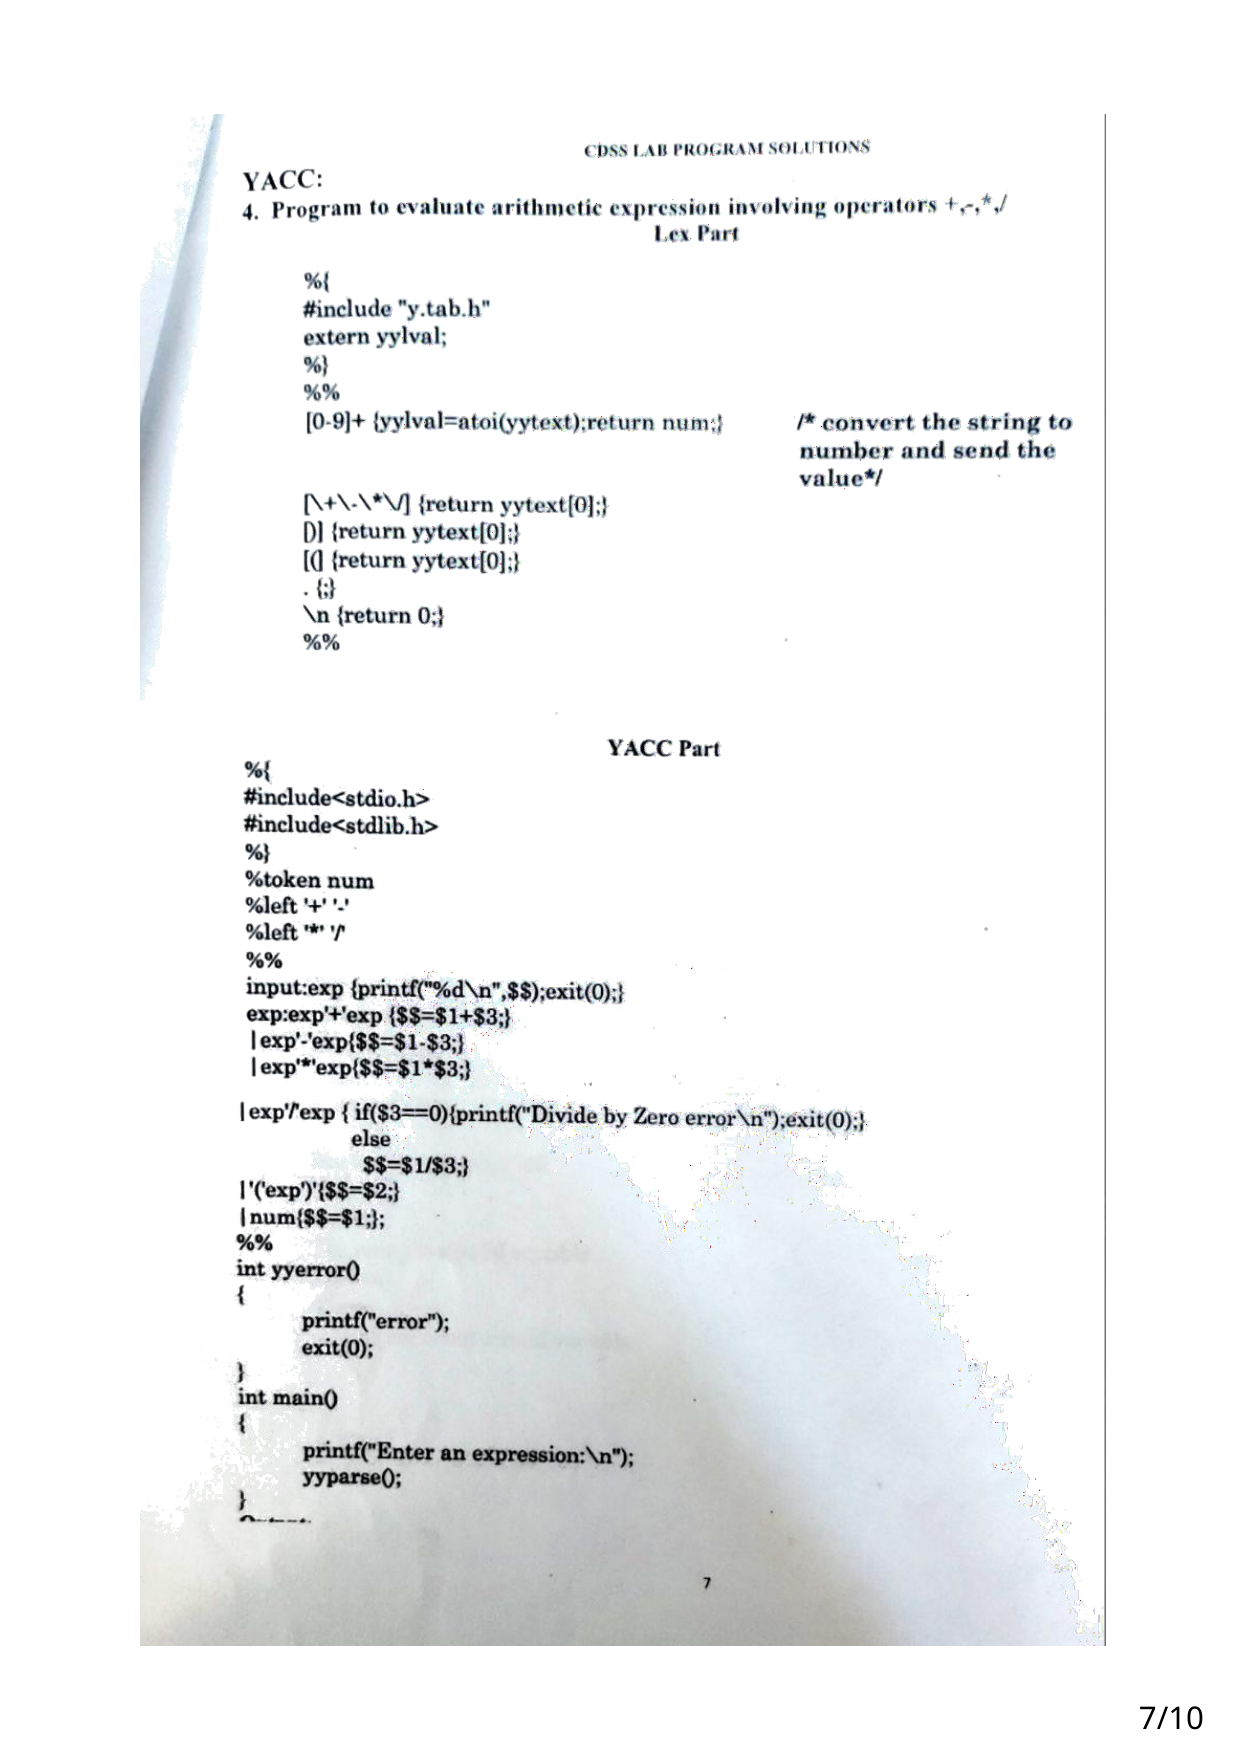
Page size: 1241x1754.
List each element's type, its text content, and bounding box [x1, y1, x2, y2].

text 7/10 [104, 1696, 1204, 1739]
picture [140, 114, 1106, 1646]
